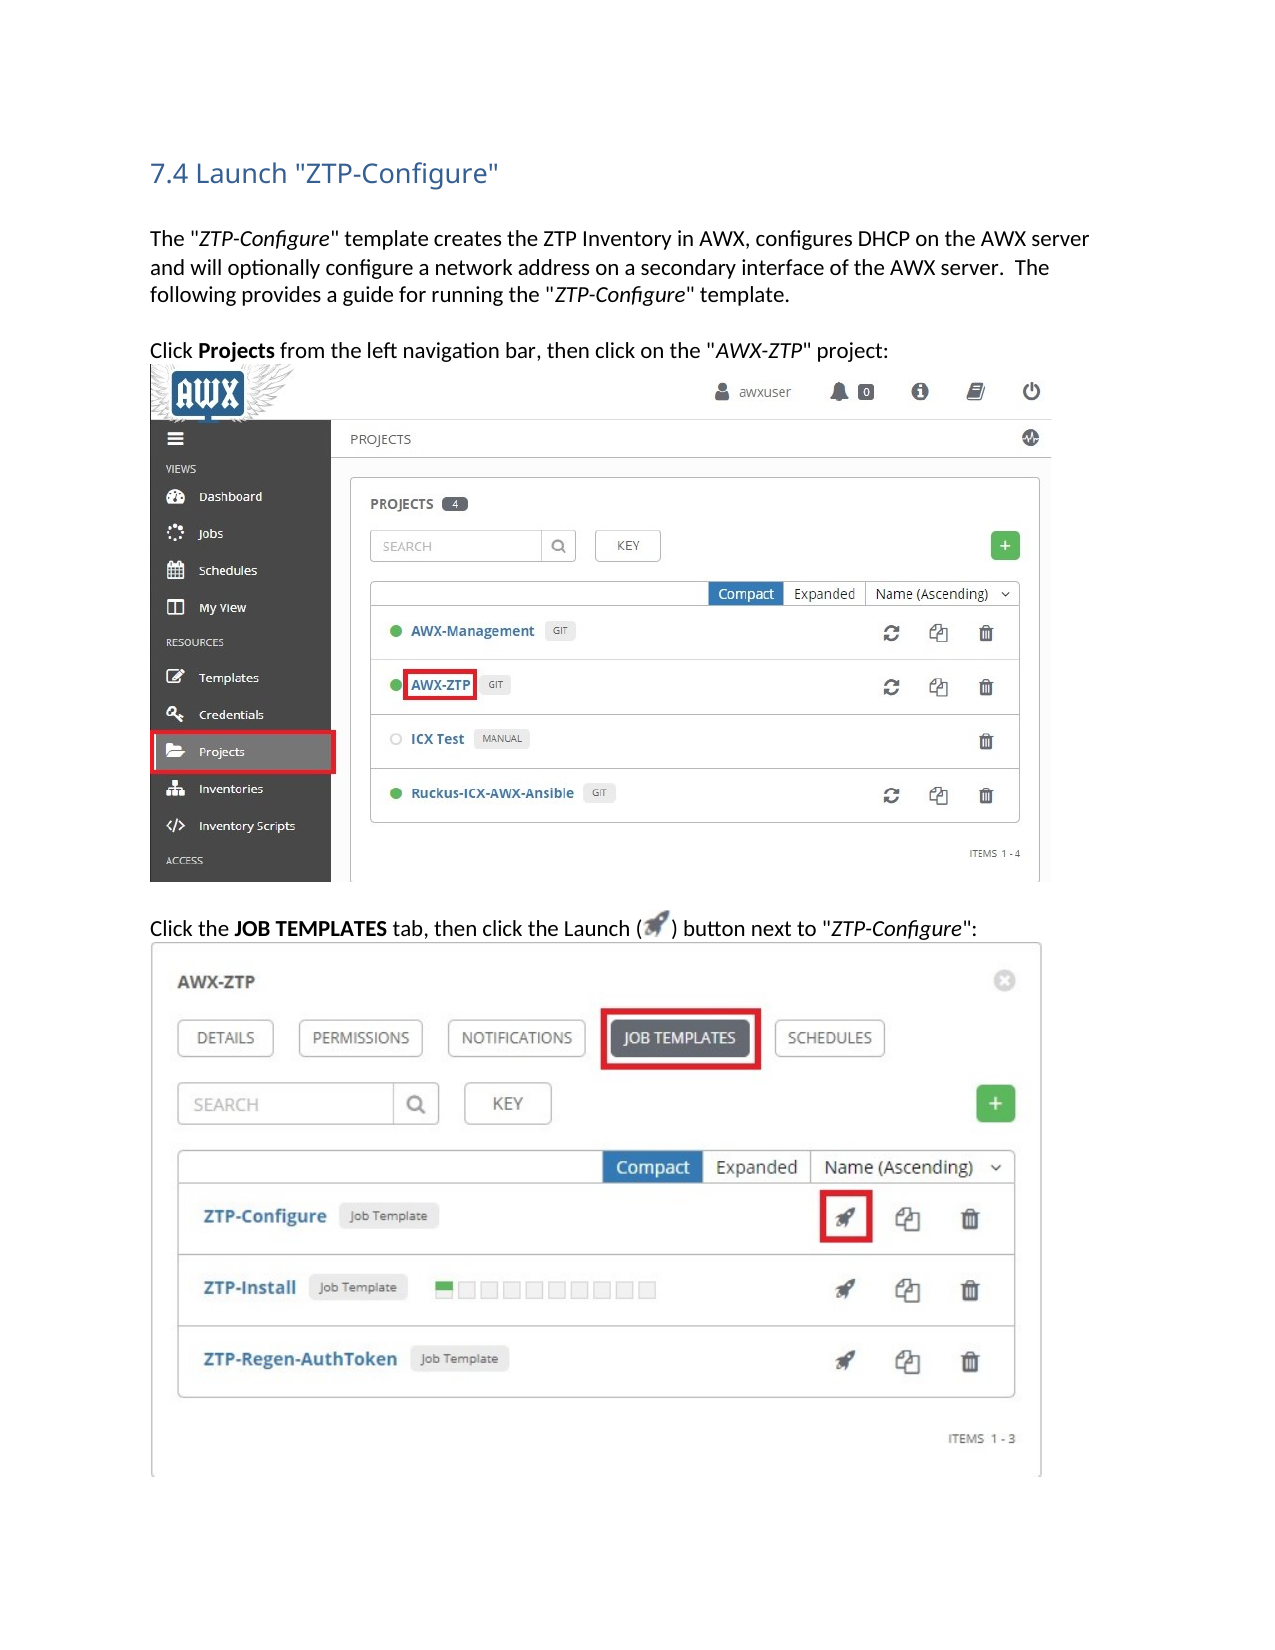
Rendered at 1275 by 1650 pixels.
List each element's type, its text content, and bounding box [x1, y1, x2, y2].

picture [150, 364, 1052, 882]
text Click the JOB TEMPLATES tab, then click the Launch () button next to "ZTP-Configure": [150, 910, 1125, 942]
subtitle 7.4 Launch "ZTP-Configure" [150, 154, 1125, 191]
text Click Projects from the left navigation bar, then click on the "AWX-ZTP" project: [150, 337, 1125, 365]
picture [150, 942, 1043, 1477]
text The "ZTP-Configure" template creates the ZTP Inventory in AWX, configures DHCP on the AWX server and will optionally configure a network address on a secondary interface of the AWX server. The following provides a guide for running the "ZTP-Configure" template. [150, 224, 1125, 309]
picture [642, 910, 671, 937]
